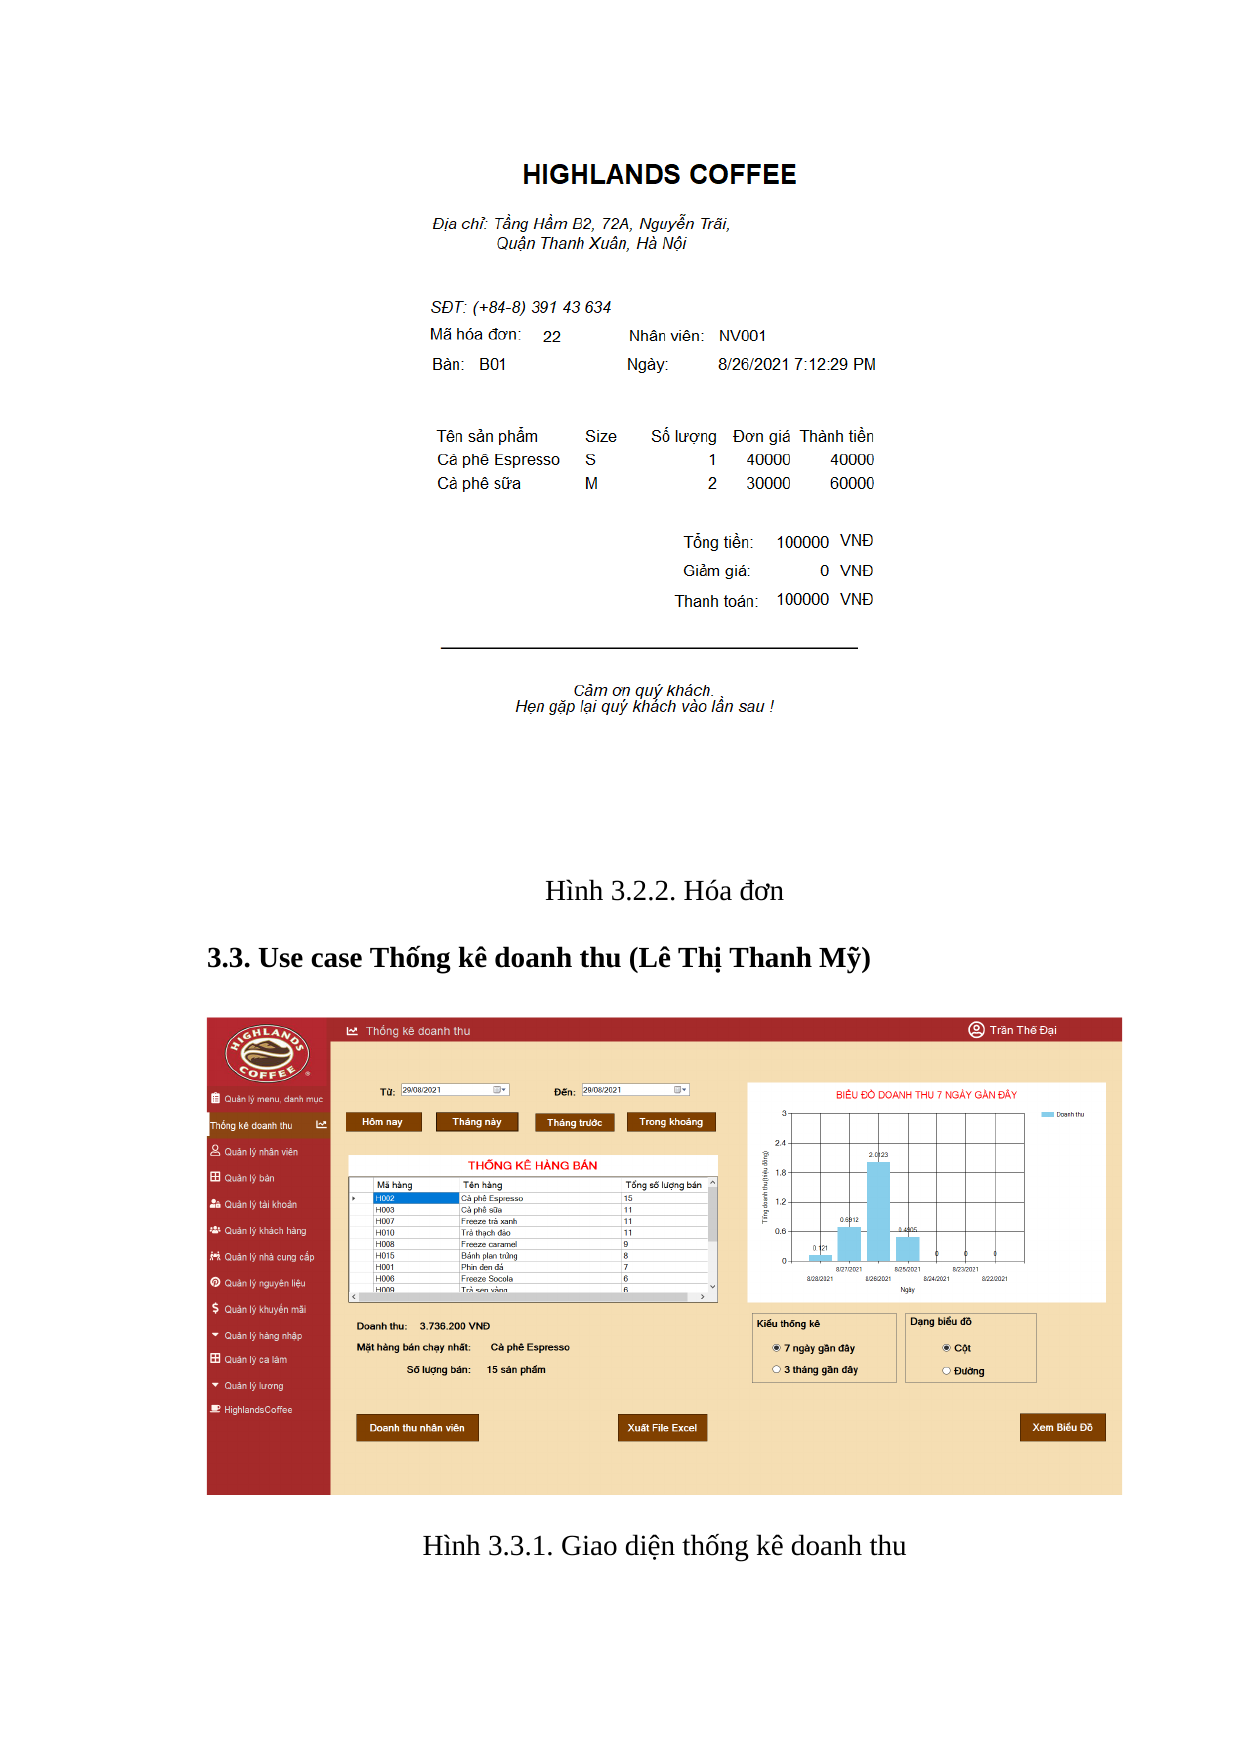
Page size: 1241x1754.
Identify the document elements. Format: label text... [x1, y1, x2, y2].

picture [415, 147, 914, 840]
picture [206, 1017, 1123, 1495]
text Hình 3.3.1. Giao diện thống kê doanh thu [207, 1528, 1122, 1562]
text Hình 3.2.2. Hóa đơn [207, 873, 1122, 907]
subtitle 3.3. Use case Thống kê doanh thu (Lê Thị Thanh Mỹ) [207, 940, 1122, 974]
